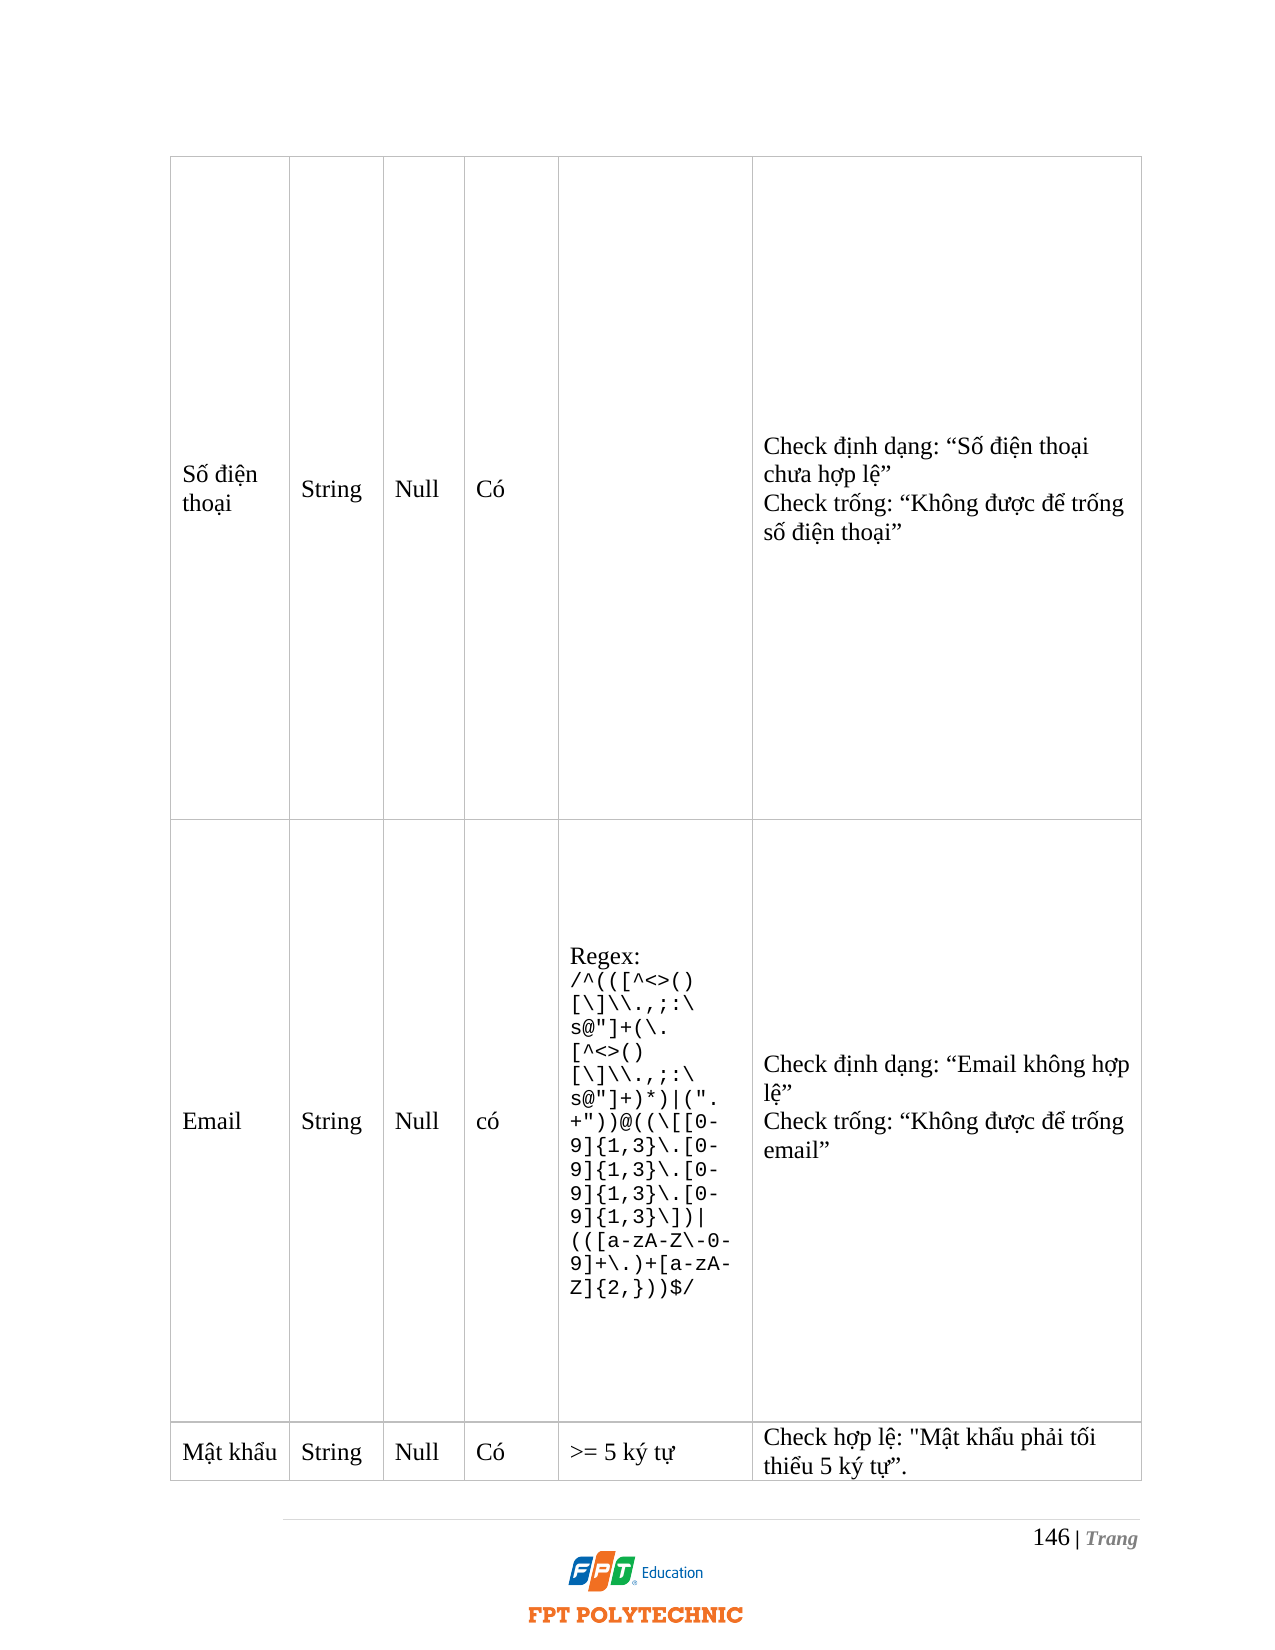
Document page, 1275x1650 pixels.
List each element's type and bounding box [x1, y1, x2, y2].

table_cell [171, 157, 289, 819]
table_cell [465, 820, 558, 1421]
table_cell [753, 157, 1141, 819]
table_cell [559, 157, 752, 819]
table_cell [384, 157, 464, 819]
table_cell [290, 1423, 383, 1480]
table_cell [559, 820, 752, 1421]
picture [528, 1551, 743, 1623]
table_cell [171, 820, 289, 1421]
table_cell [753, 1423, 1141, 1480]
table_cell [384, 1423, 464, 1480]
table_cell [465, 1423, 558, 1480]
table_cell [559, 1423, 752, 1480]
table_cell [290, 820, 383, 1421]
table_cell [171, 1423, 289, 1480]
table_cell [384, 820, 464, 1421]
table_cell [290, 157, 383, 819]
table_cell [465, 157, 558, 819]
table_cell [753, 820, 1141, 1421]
